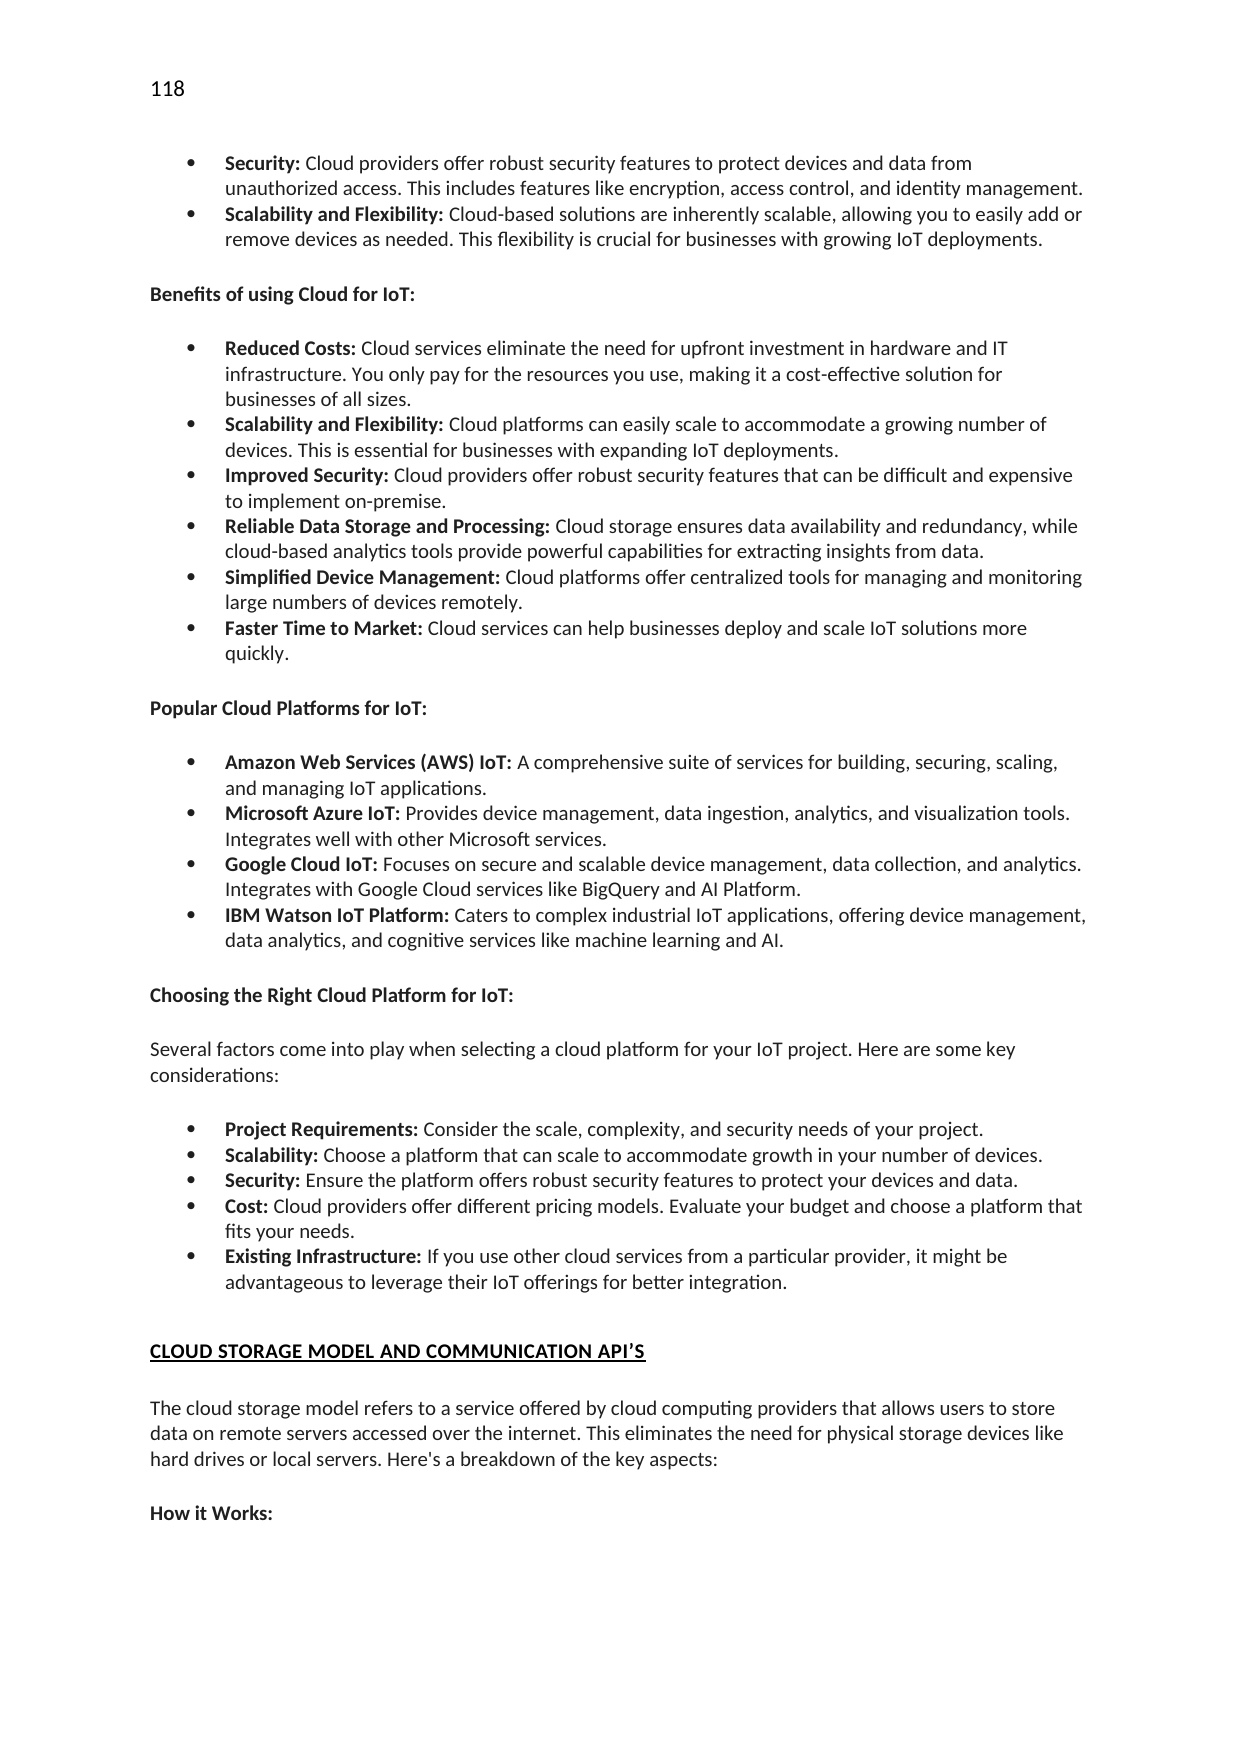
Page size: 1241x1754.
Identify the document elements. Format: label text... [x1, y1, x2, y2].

list Amazon Web Services (AWS) IoT: A comprehensive suite of services for building, securing, scaling, and managing IoT applications. [187, 749, 1090, 800]
list Simplified Device Management: Cloud platforms offer centralized tools for managing and monitoring large numbers of devices remotely. [187, 564, 1090, 615]
list Existing Infrastructure: If you use other cloud services from a particular provider, it might be advantageous to leverage their IoT offerings for better integration. [187, 1244, 1090, 1294]
list Scalability and Flexibility: Cloud-based solutions are inherently scalable, allowing you to easily add or remove devices as needed. This flexibility is crucial for businesses with growing IoT deployments. [187, 201, 1090, 252]
list Google Cloud IoT: Focuses on secure and scalable device management, data collection, and analytics. Integrates with Google Cloud services like BigQuery and AI Platform. [187, 851, 1090, 902]
list Security: Ensure the platform offers robust security features to protect your devices and data. [187, 1167, 1090, 1193]
list Improved Security: Cloud providers offer robust security features that can be difficult and expensive to implement on-premise. [187, 462, 1090, 513]
text CLOUD STORAGE MODEL AND COMMUNICATION API’S [150, 1339, 1090, 1364]
list Project Requirements: Consider the scale, complexity, and security needs of your project. [187, 1117, 1090, 1142]
list Scalability and Flexibility: Cloud platforms can easily scale to accommodate a growing number of devices. This is essential for businesses with expanding IoT deployments. [187, 412, 1090, 462]
list Microsoft Azure IoT: Provides device management, data ingestion, analytics, and visualization tools. Integrates well with other Microsoft services. [187, 800, 1090, 851]
list Cost: Cloud providers offer different pricing models. Evaluate your budget and choose a platform that fits your needs. [187, 1193, 1090, 1244]
list Faster Time to Market: Cloud services can help businesses deploy and scale IoT solutions more quickly. [187, 615, 1090, 666]
text Choosing the Right Cloud Platform for IoT: [150, 982, 1090, 1007]
text The cloud storage model refers to a service offered by cloud computing providers that allows users to store data on remote servers accessed over the internet. This eliminates the need for physical storage devices like hard drives or local servers. Here's a breakdown of the key aspects: [150, 1395, 1090, 1471]
text How it Works: [150, 1501, 1090, 1526]
list Reduced Costs: Cloud services eliminate the need for upfront investment in hardware and IT infrastructure. You only pay for the resources you use, making it a cost-effective solution for businesses of all sizes. [187, 335, 1090, 412]
text Benefits of using Cloud for IoT: [150, 281, 1090, 306]
list Reliable Data Storage and Processing: Cloud storage ensures data availability and redundancy, while cloud-based analytics tools provide powerful capabilities for extracting insights from data. [187, 513, 1090, 564]
text Popular Cloud Platforms for IoT: [150, 695, 1090, 720]
text Several factors come into play when selecting a cloud platform for your IoT project. Here are some key considerations: [150, 1037, 1090, 1087]
list Scalability: Choose a platform that can scale to accommodate growth in your number of devices. [187, 1142, 1090, 1167]
list IBM Watson IoT Platform: Caters to complex industrial IoT applications, offering device management, data analytics, and cognitive services like machine learning and AI. [187, 902, 1090, 953]
list Security: Cloud providers offer robust security features to protect devices and data from unauthorized access. This includes features like encryption, access control, and identity management. [187, 150, 1090, 201]
